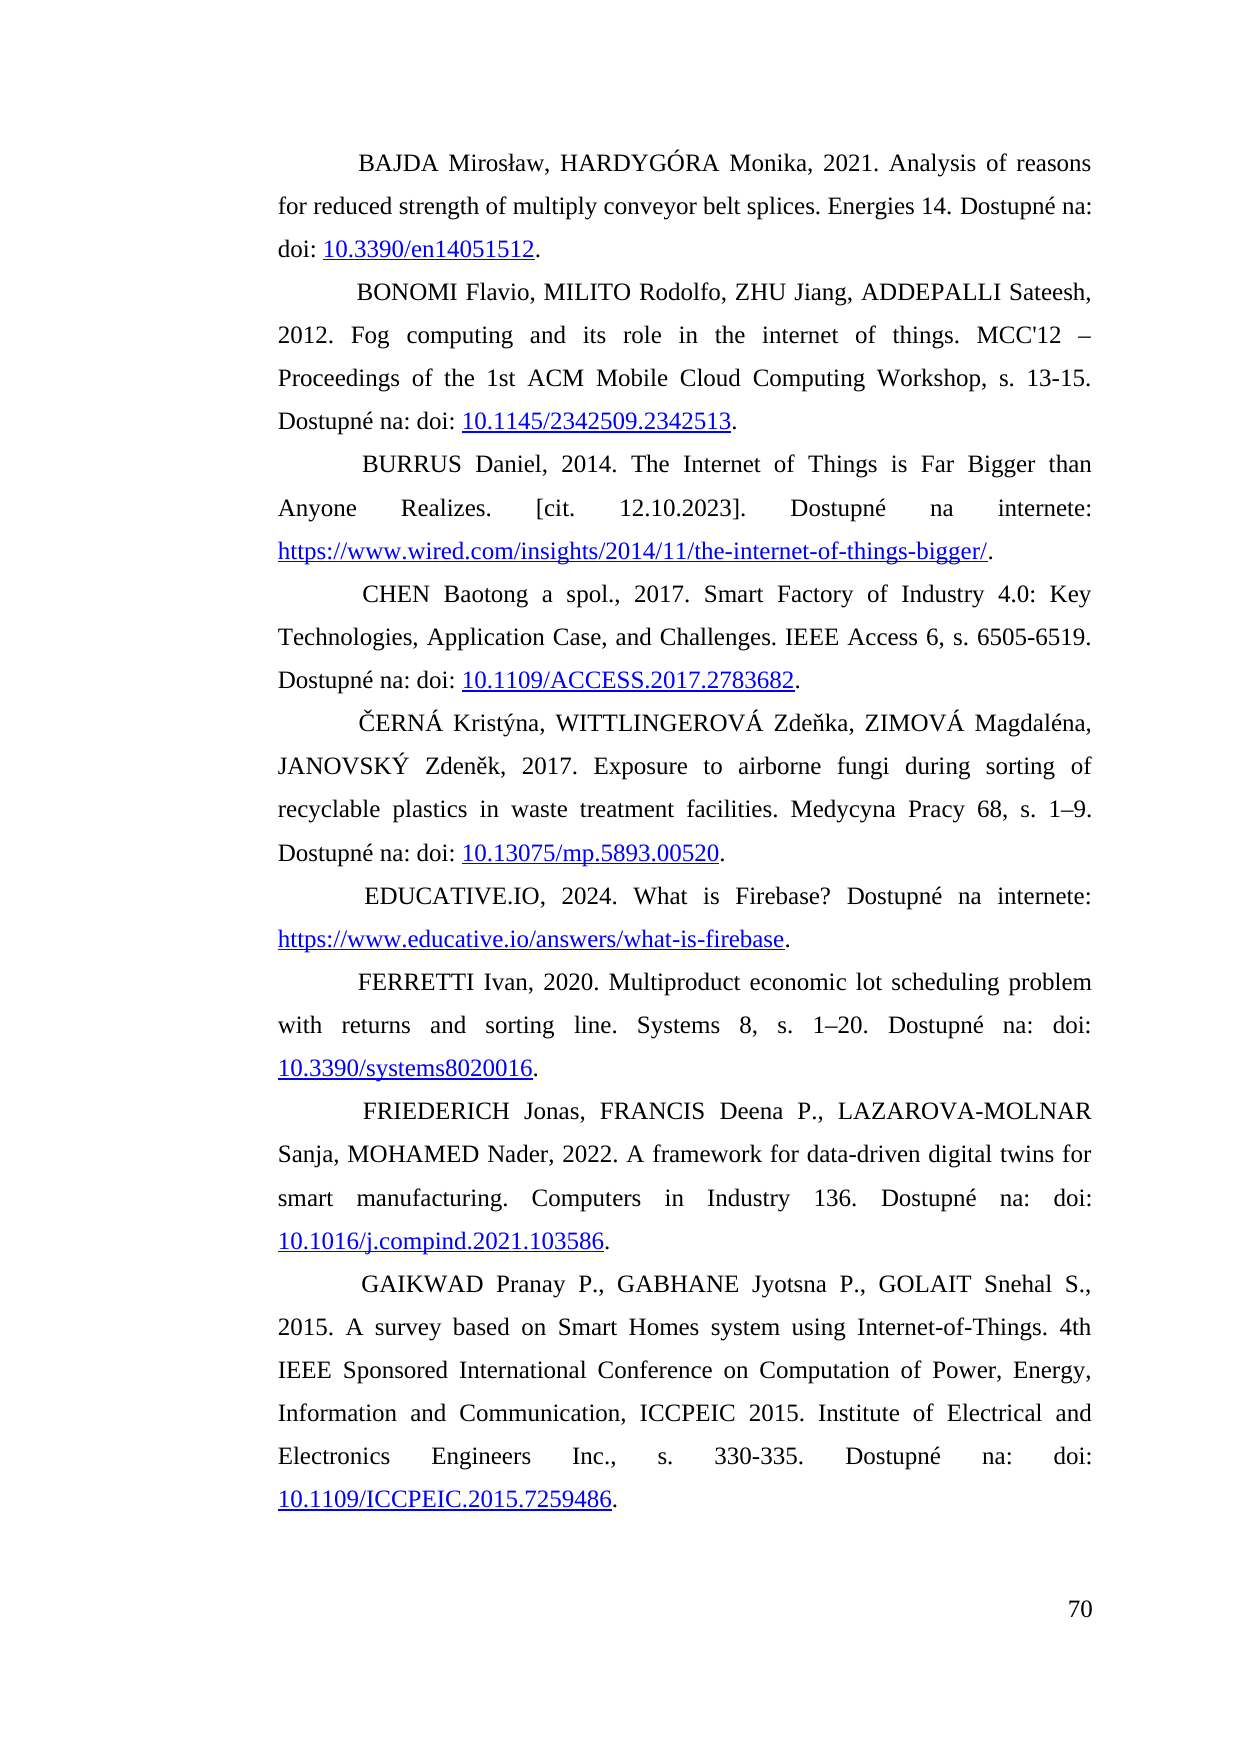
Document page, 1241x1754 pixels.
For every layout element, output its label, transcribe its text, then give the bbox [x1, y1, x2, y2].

text GAIKWAD Pranay P., GABHANE Jyotsna P., GOLAIT Snehal S., 2015. A survey based on Smart Homes system using Internet-of-Things. 4th IEEE Sponsored International Conference on Computation of Power, Energy, Information and Communication, ICCPEIC 2015. Institute of Electrical and Electronics Engineers Inc., s. 330-335. Dostupné na: doi: 10.1109/ICCPEIC.2015.7259486. [278, 1269, 1092, 1513]
text BONOMI Flavio, MILITO Rodolfo, ZHU Jiang, ADDEPALLI Sateesh, 2012. Fog computing and its role in the internet of things. MCC'12 – Proceedings of the 1st ACM Mobile Cloud Computing Workshop, s. 13-15. Dostupné na: doi: 10.1145/2342509.2342513. [278, 277, 1092, 435]
text FERRETTI Ivan, 2020. Multiproduct economic lot scheduling problem with returns and sorting line. Systems 8, s. 1–20. Dostupné na: doi: 10.3390/systems8020016. [278, 967, 1092, 1082]
text FRIEDERICH Jonas, FRANCIS Deena P., LAZAROVA-MOLNAR Sanja, MOHAMED Nader, 2022. A framework for data-driven digital twins for smart manufacturing. Computers in Industry 136. Dostupné na: doi: 10.1016/j.compind.2021.103586. [278, 1096, 1092, 1254]
text BAJDA Mirosław, HARDYGÓRA Monika, 2021. Analysis of reasons for reduced strength of multiply conveyor belt splices. Energies 14. Dostupné na: doi: 10.3390/en14051512. [278, 148, 1092, 263]
text EDUCATIVE.IO, 2024. What is Firebase? Dostupné na internete: https://www.educative.io/answers/what-is-firebase. [278, 881, 1092, 953]
text ČERNÁ Kristýna, WITTLINGEROVÁ Zdeňka, ZIMOVÁ Magdaléna, JANOVSKÝ Zdeněk, 2017. Exposure to airborne fungi during sorting of recyclable plastics in waste treatment facilities. Medycyna Pracy 68, s. 1–9. Dostupné na: doi: 10.13075/mp.5893.00520. [278, 708, 1092, 866]
text BURRUS Daniel, 2014. The Internet of Things is Far Bigger than Anyone Realizes. [cit. 12.10.2023]. Dostupné na internete: https://www.wired.com/insights/2014/11/the-internet-of-things-bigger/. [278, 449, 1092, 564]
text CHEN Baotong a spol., 2017. Smart Factory of Industry 4.0: Key Technologies, Application Case, and Challenges. IEEE Access 6, s. 6505-6519. Dostupné na: doi: 10.1109/ACCESS.2017.2783682. [278, 579, 1092, 694]
